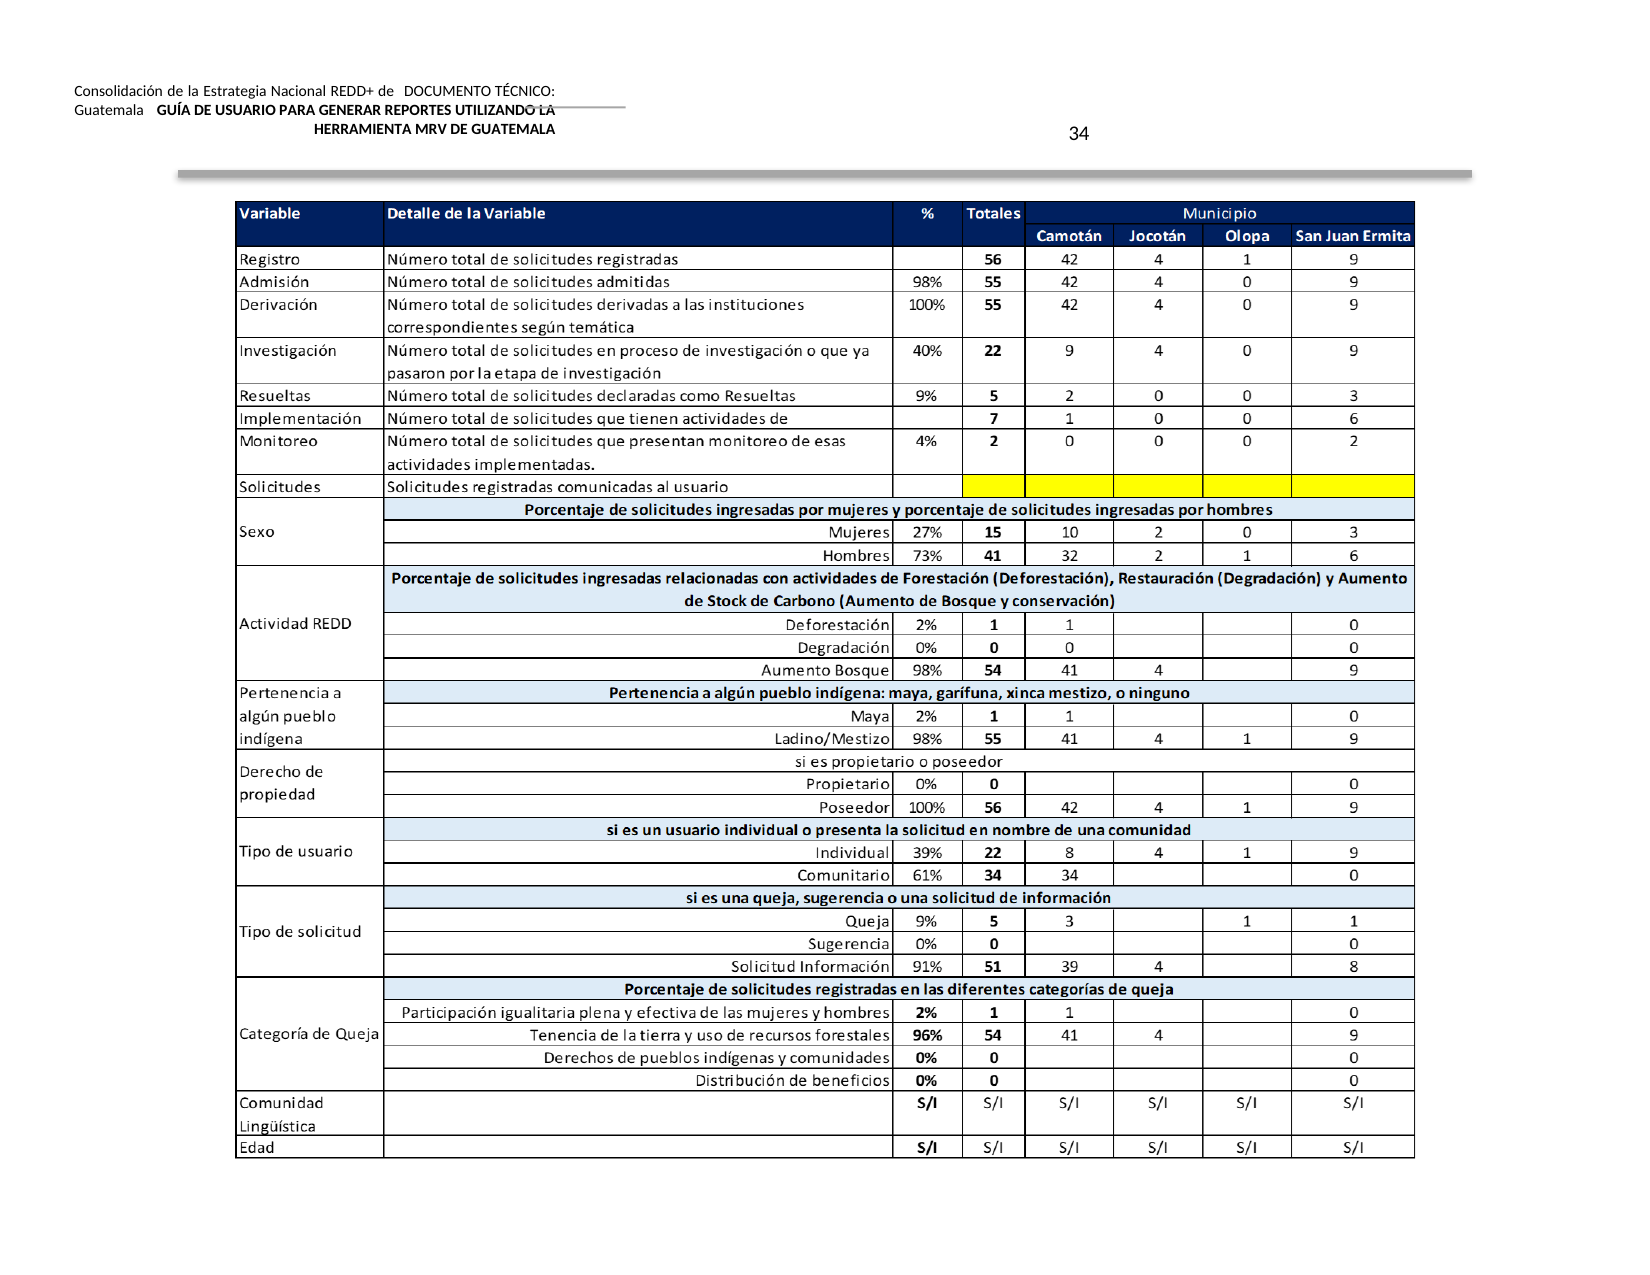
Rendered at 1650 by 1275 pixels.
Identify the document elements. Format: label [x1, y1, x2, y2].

picture [235, 201, 1415, 1159]
